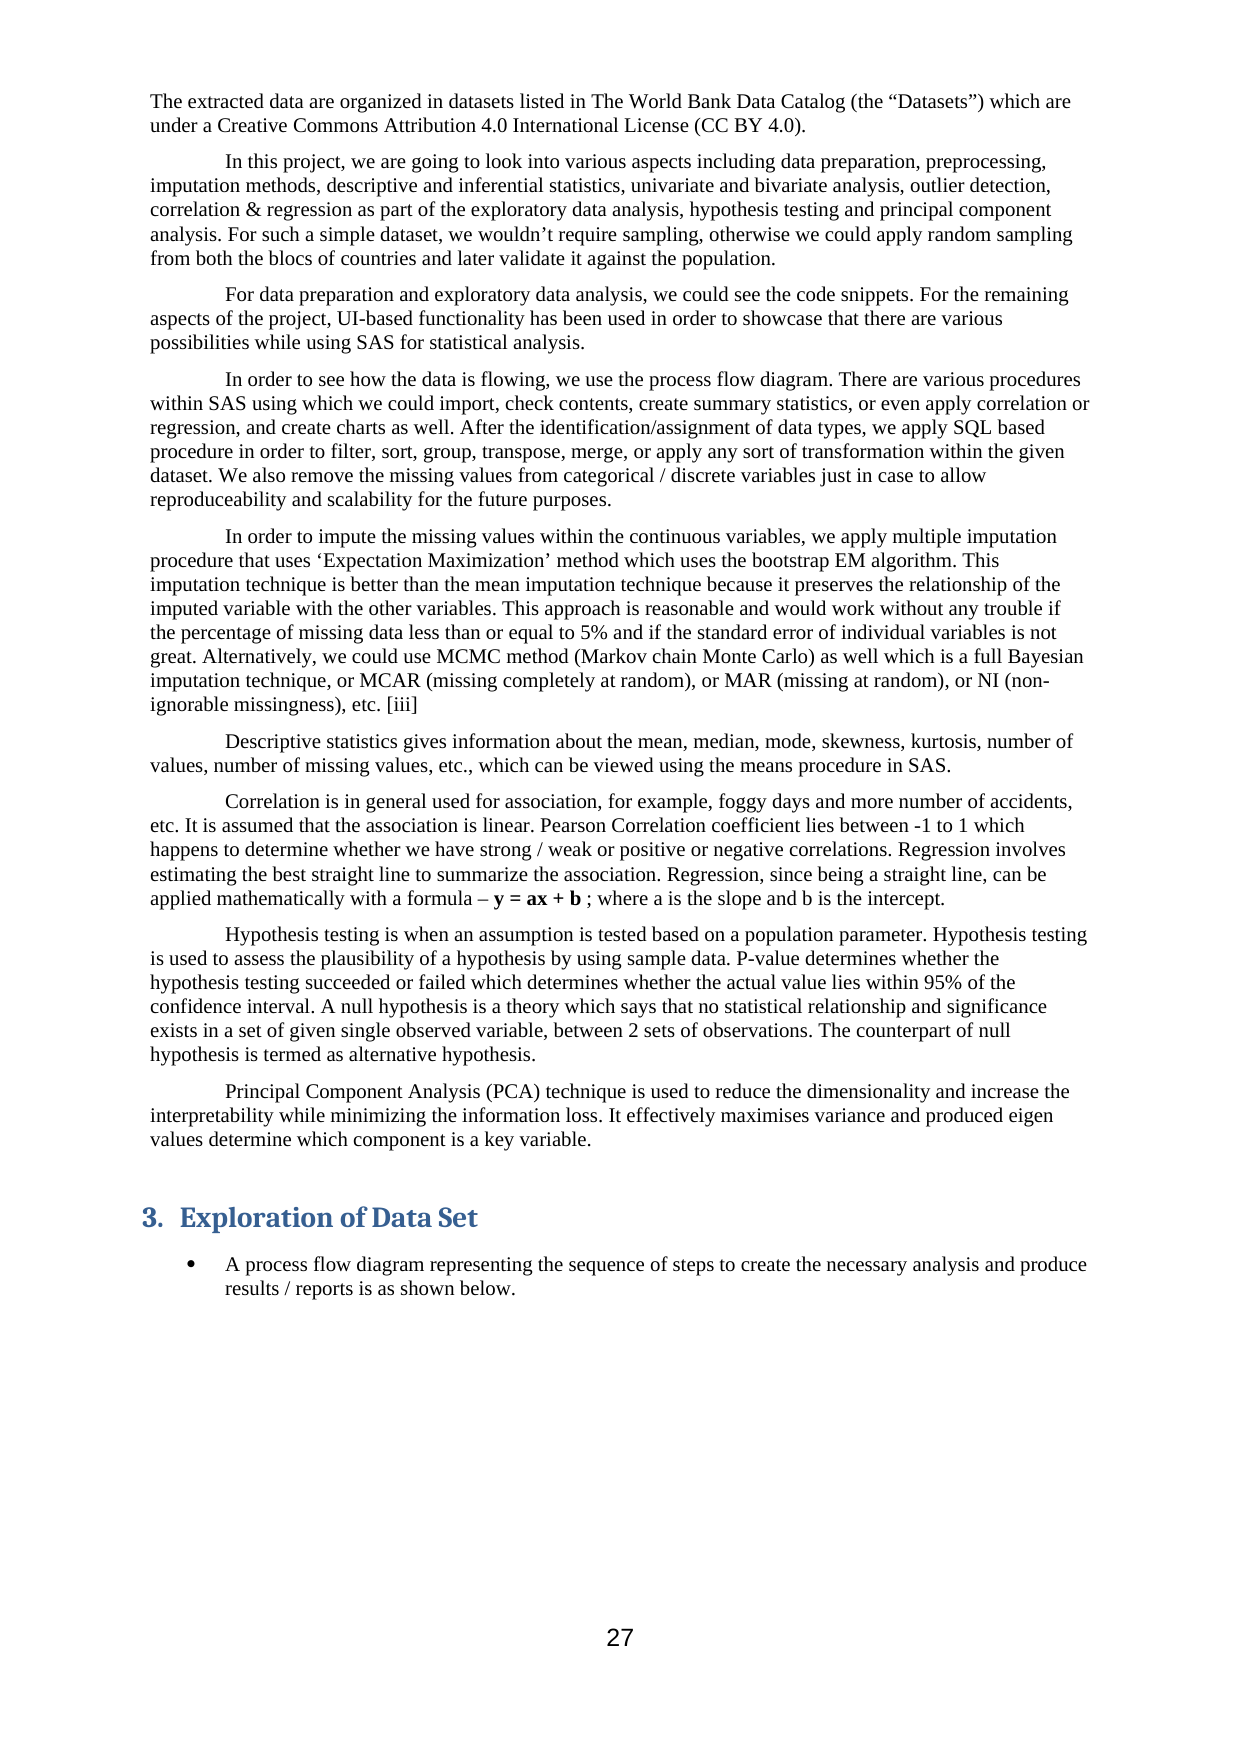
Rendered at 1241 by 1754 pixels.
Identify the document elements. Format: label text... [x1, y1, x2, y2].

text Correlation is in general used for association, for example, foggy days and more number of accidents, etc. It is assumed that the association is linear. Pearson Correlation coefficient lies between -1 to 1 which happens to determine whether we have strong / weak or positive or negative correlations. Regression involves estimating the best straight line to summarize the association. Regression, since being a straight line, can be applied mathematically with a formula – y = ax + b ; where a is the slope and b is the intercept. [150, 789, 1090, 909]
text In order to see how the data is flowing, we use the process flow diagram. There are various procedures within SAS using which we could import, check contents, create summary statistics, or even apply correlation or regression, and create charts as well. After the identification/assignment of data types, we apply SQL based procedure in order to filter, sort, group, transpose, merge, or apply any sort of transformation within the given dataset. We also remove the missing values from categorical / discrete variables just in case to allow reproduceability and scalability for the future purposes. [150, 367, 1090, 511]
list A process flow diagram representing the sequence of steps to create the necessary analysis and produce results / reports is as shown below. [187, 1251, 1090, 1299]
subtitle Exploration of Data Set [142, 1201, 1090, 1235]
text Descriptive statistics gives information about the mean, median, mode, skewness, kurtosis, number of values, number of missing values, etc., which can be viewed using the means procedure in SAS. [150, 729, 1090, 777]
text In order to impute the missing values within the continuous variables, we apply multiple imputation procedure that uses ‘Expectation Maximization’ method which uses the bootstrap EM algorithm. This imputation technique is better than the mean imputation technique because it preserves the relationship of the imputed variable with the other variables. This approach is reasonable and would work without any trouble if the percentage of missing data less than or equal to 5% and if the standard error of individual variables is not great. Alternatively, we could use MCMC method (Markov chain Monte Carlo) as well which is a full Bayesian imputation technique, or MCAR (missing completely at random), or MAR (missing at random), or NI (non-ignorable missingness), etc. [iii] [150, 524, 1090, 716]
text Principal Component Analysis (PCA) technique is used to reduce the dimensionality and increase the interpretability while minimizing the information loss. It effectively maximises variance and produced eigen values determine which component is a key variable. [150, 1079, 1090, 1151]
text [150, 89, 1090, 137]
text In this project, we are going to look into various aspects including data preparation, preprocessing, imputation methods, descriptive and inferential statistics, univariate and bivariate analysis, outlier detection, correlation & regression as part of the exploratory data analysis, hypothesis testing and principal component analysis. For such a simple dataset, we wouldn’t require sampling, otherwise we could apply random sampling from both the blocs of countries and later validate it against the population. [150, 149, 1090, 269]
text For data preparation and exploratory data analysis, we could see the code snippets. For the remaining aspects of the project, UI-based functionality has been used in order to showcase that there are various possibilities while using SAS for statistical analysis. [150, 282, 1090, 354]
text Hypothesis testing is when an assumption is tested based on a population parameter. Hypothesis testing is used to assess the plausibility of a hypothesis by using sample data. P-value determines whether the hypothesis testing succeeded or failed which determines whether the actual value lies within 95% of the confidence interval. A null hypothesis is a theory which says that no statistical relationship and significance exists in a set of given single observed variable, between 2 sets of observations. The counterpart of null hypothesis is termed as alternative hypothesis. [150, 922, 1090, 1066]
